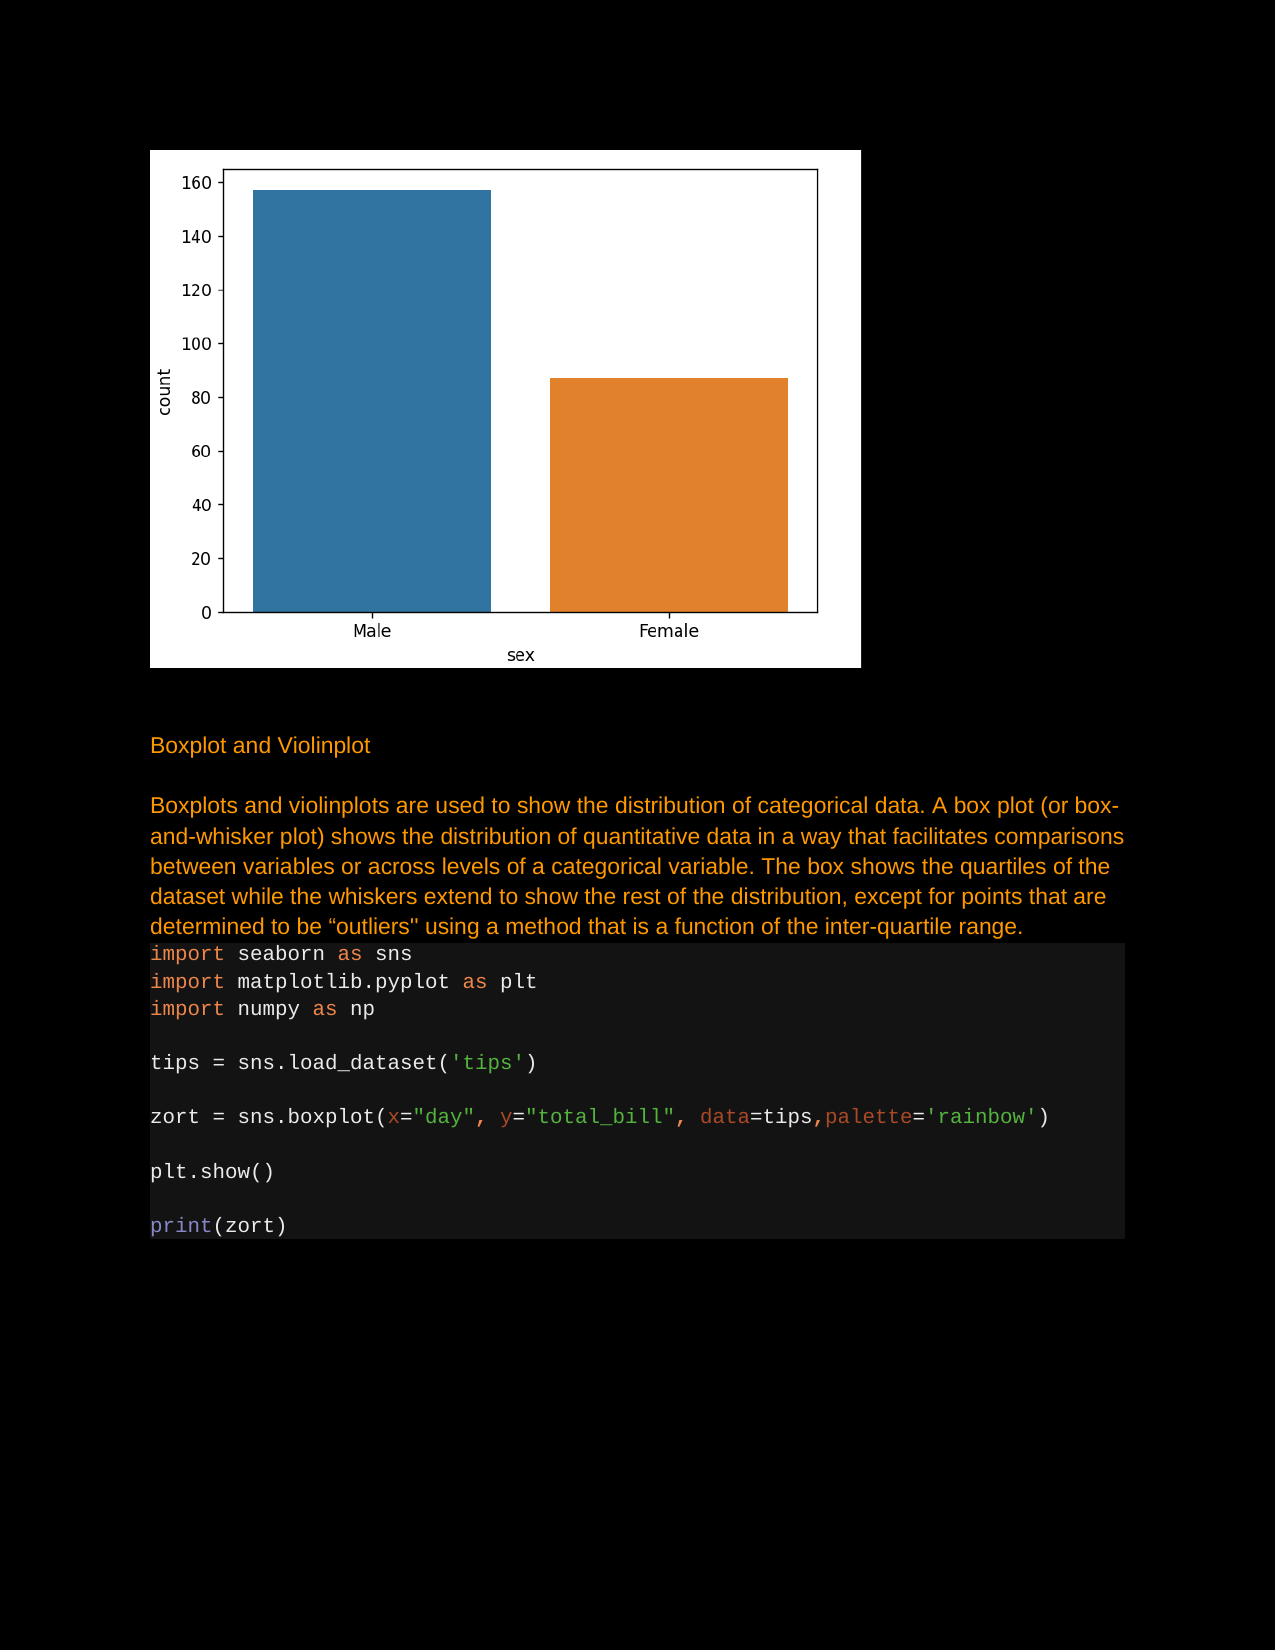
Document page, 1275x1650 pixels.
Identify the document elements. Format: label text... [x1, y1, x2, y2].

text print(zort) [150, 1215, 1125, 1239]
picture [150, 150, 862, 668]
text import seaborn as sns [150, 943, 1125, 967]
text import numpy as np [150, 998, 1125, 1021]
text Boxplots and violinplots are used to show the distribution of categorical data. A box plot (or box-and-whisker plot) shows the distribution of quantitative data in a way that facilitates comparisons between variables or across levels of a categorical variable. The box shows the quartiles of the dataset while the whiskers extend to show the rest of the distribution, except for points that are determined to be “outliers'' using a method that is a function of the inter-quartile range. [150, 792, 1125, 939]
text plt.show() [150, 1161, 1125, 1184]
text zort = sns.boxplot(x="day", y="total_bill", data=tips,palette='rainbow') [150, 1107, 1125, 1130]
text Boxplot and Violinplot [150, 732, 1125, 758]
text import matplotlib.pyplot as plt [150, 971, 1125, 994]
text tips = sns.load_dataset('tips') [150, 1052, 1125, 1076]
